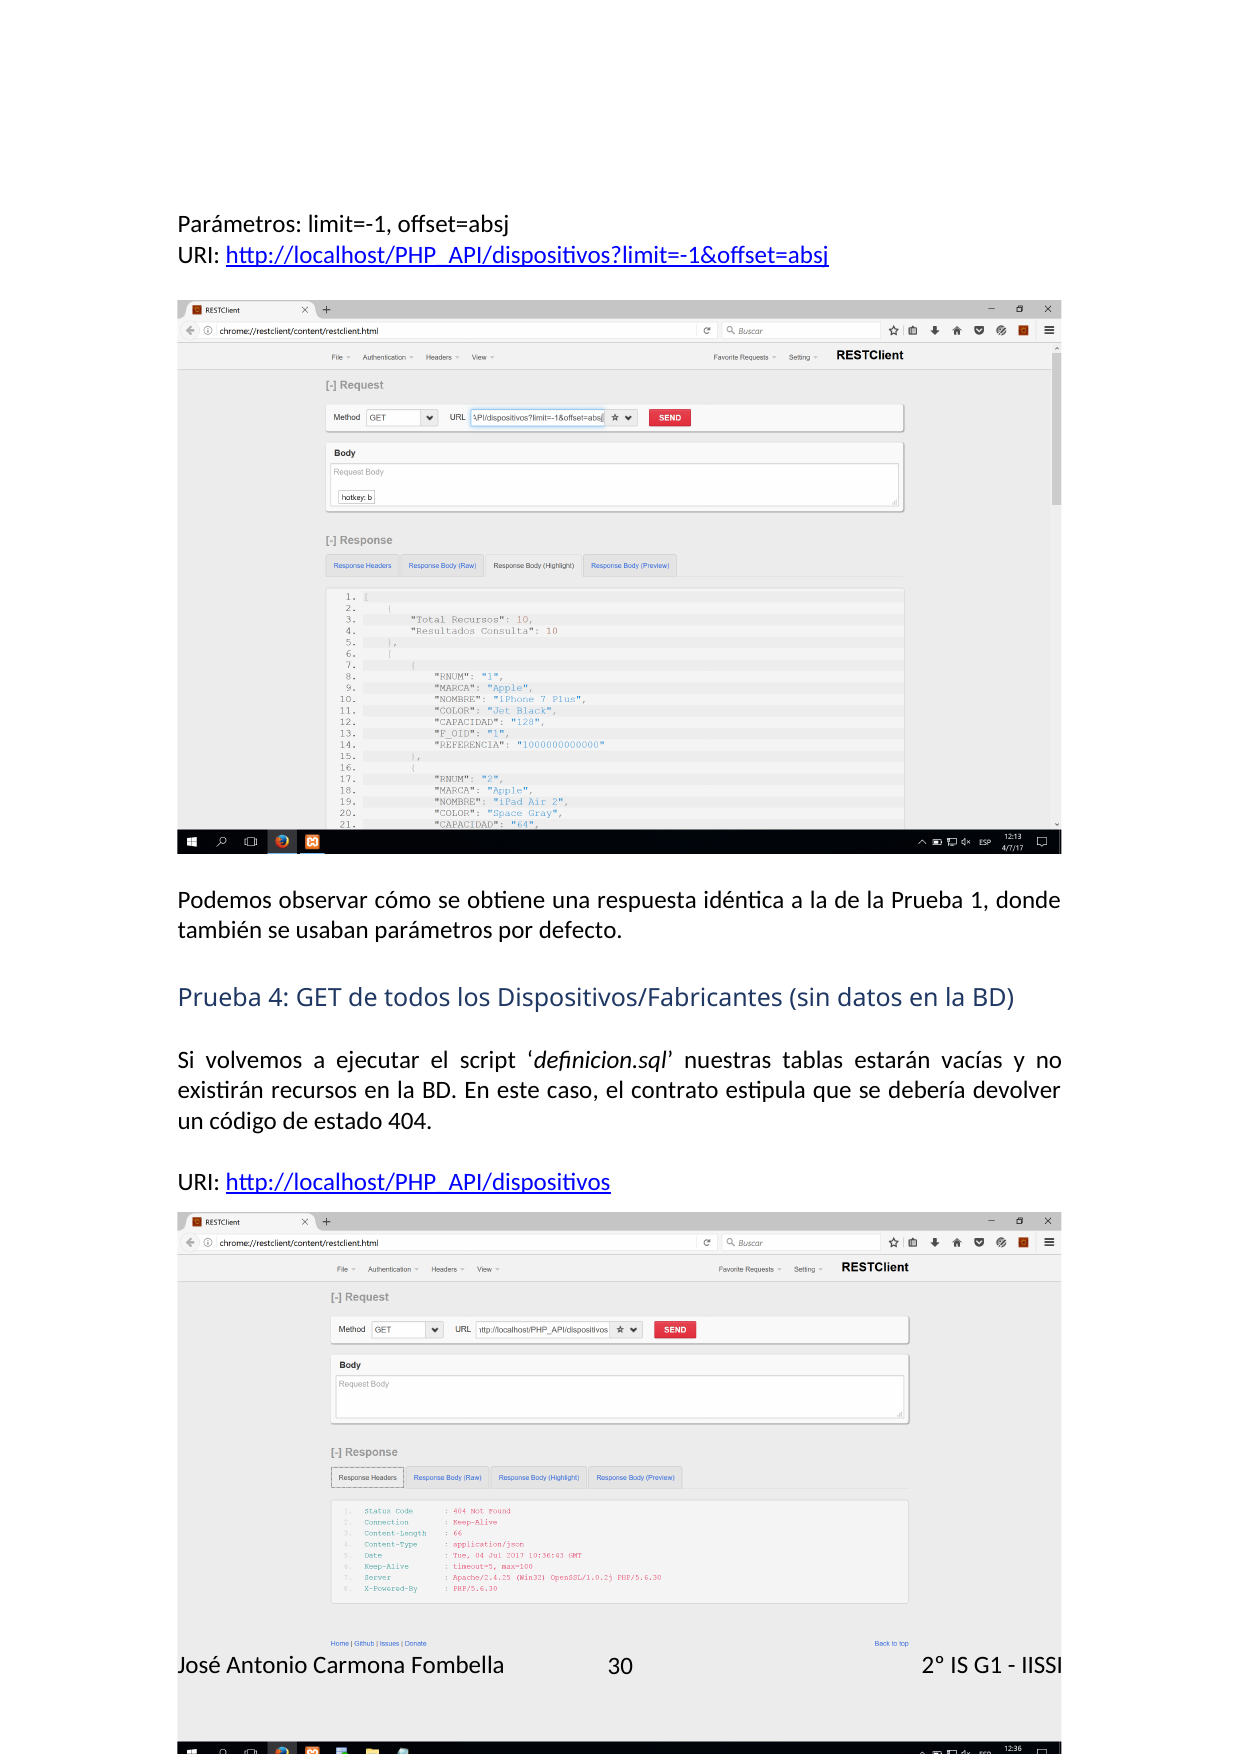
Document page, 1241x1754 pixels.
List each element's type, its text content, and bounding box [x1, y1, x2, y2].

picture [177, 300, 1062, 854]
subtitle Prueba 4: GET de todos los Dispositivos/Fabricantes (sin datos en la BD) [177, 979, 1063, 1014]
picture [177, 1212, 1062, 1754]
text Podemos observar cómo se obtiene una respuesta idéntica a la de la Prueba 1, donde también se usaban parámetros por defecto. [177, 884, 1063, 945]
text Si volvemos a ejecutar el script ‘definicion.sql’ nuestras tablas estarán vacías y no existirán recursos en la BD. En este caso, el contrato estipula que se debería devolver un código de estado 404. [177, 1044, 1063, 1136]
text Parámetros: limit=-1, offset=absj [177, 209, 1063, 239]
text URI: http://localhost/PHP_API/dispositivos [177, 1166, 1063, 1197]
text URI: http://localhost/PHP_API/dispositivos?limit=-1&offset=absj [177, 239, 1063, 270]
